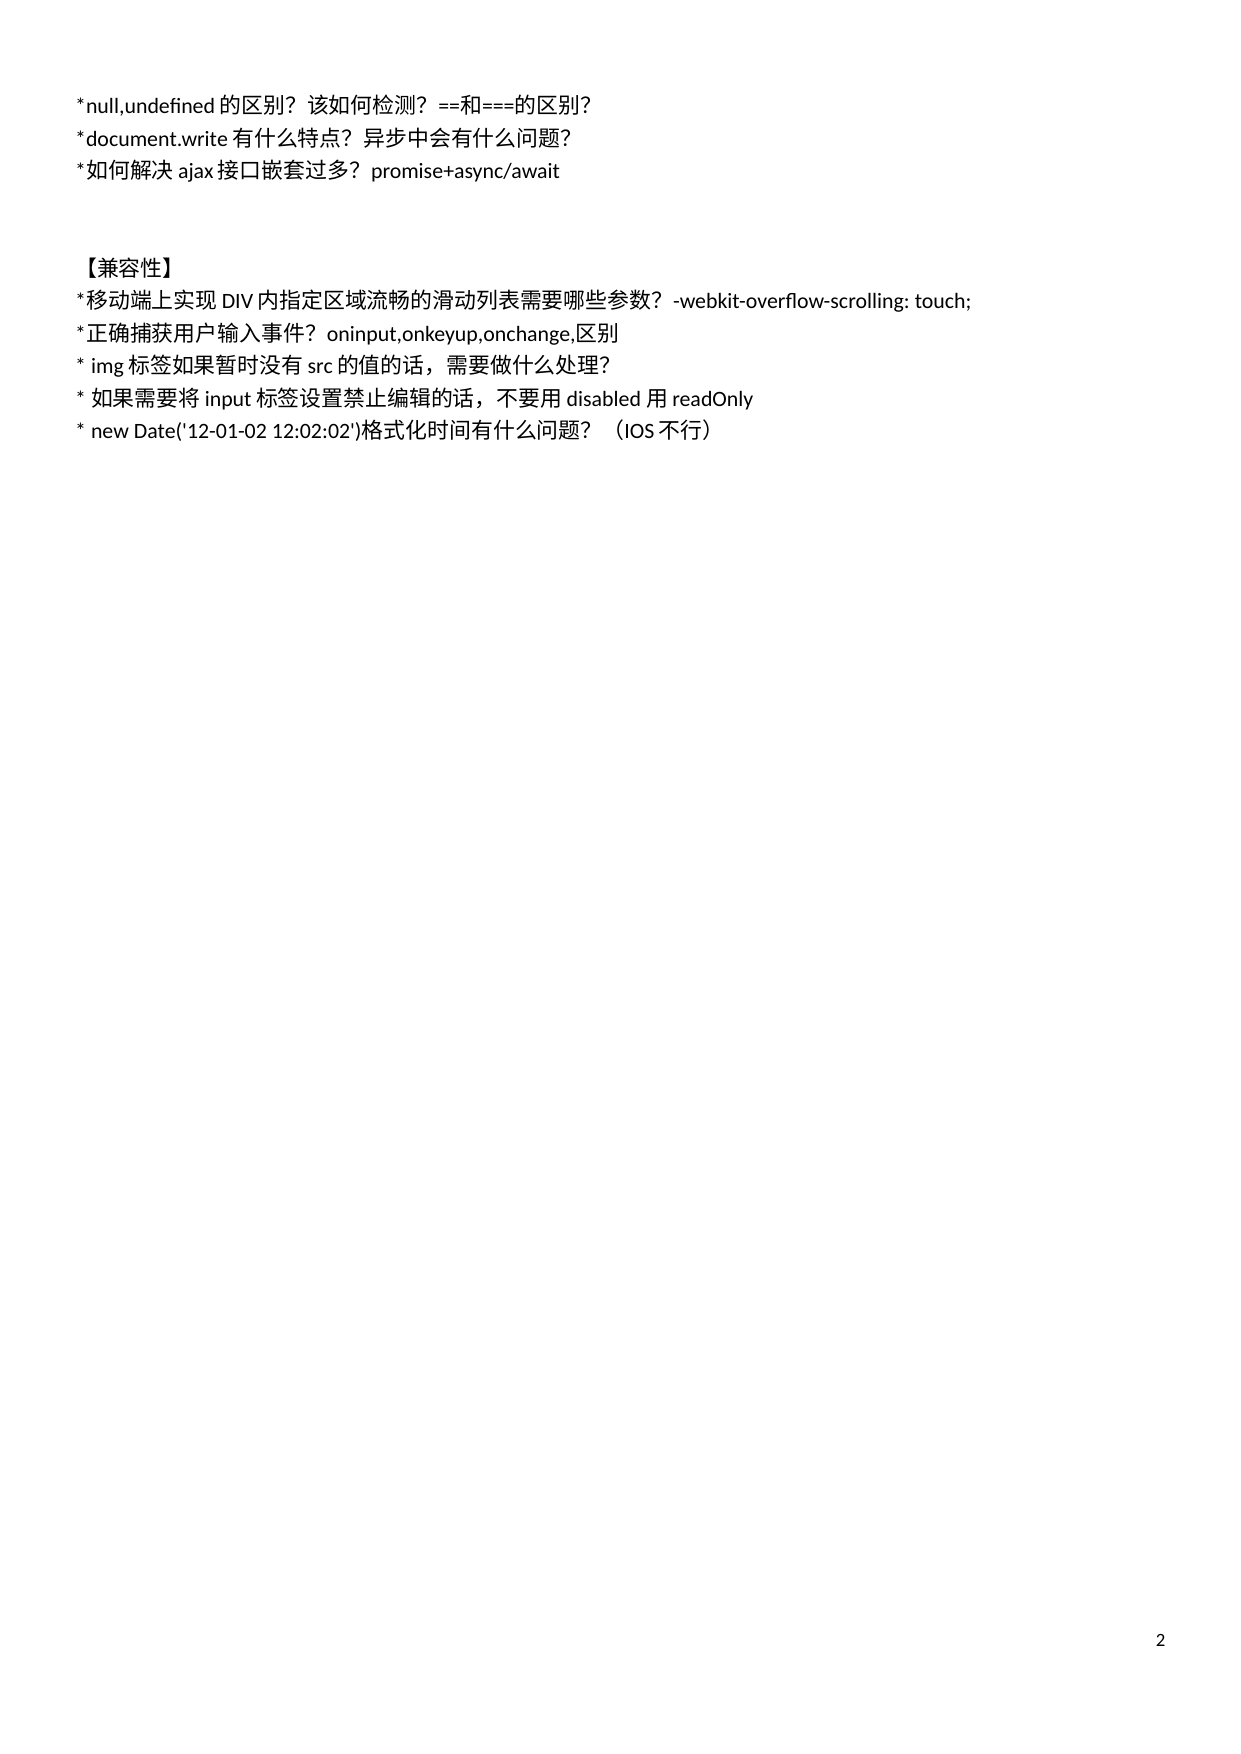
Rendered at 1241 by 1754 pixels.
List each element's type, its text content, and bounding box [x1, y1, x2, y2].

text *null,undefined的区别？该如何检测？==和===的区别？ [75, 88, 1165, 120]
text 【兼容性】 [75, 250, 1165, 283]
text * 如果需要将input标签设置禁止编辑的话，不要用disabled 用readOnly [75, 380, 1165, 413]
text * new Date('12-01-02 12:02:02')格式化时间有什么问题？（IOS不行） [75, 413, 1165, 445]
text * img标签如果暂时没有src的值的话，需要做什么处理？ [75, 348, 1165, 380]
text *正确捕获用户输入事件？oninput,onkeyup,onchange,区别 [75, 315, 1165, 348]
text *document.write有什么特点？异步中会有什么问题？ [75, 120, 1165, 153]
text *如何解决ajax接口嵌套过多？promise+async/await [75, 153, 1165, 185]
text *移动端上实现DIV内指定区域流畅的滑动列表需要哪些参数？-webkit-overflow-scrolling: touch; [75, 283, 1165, 315]
